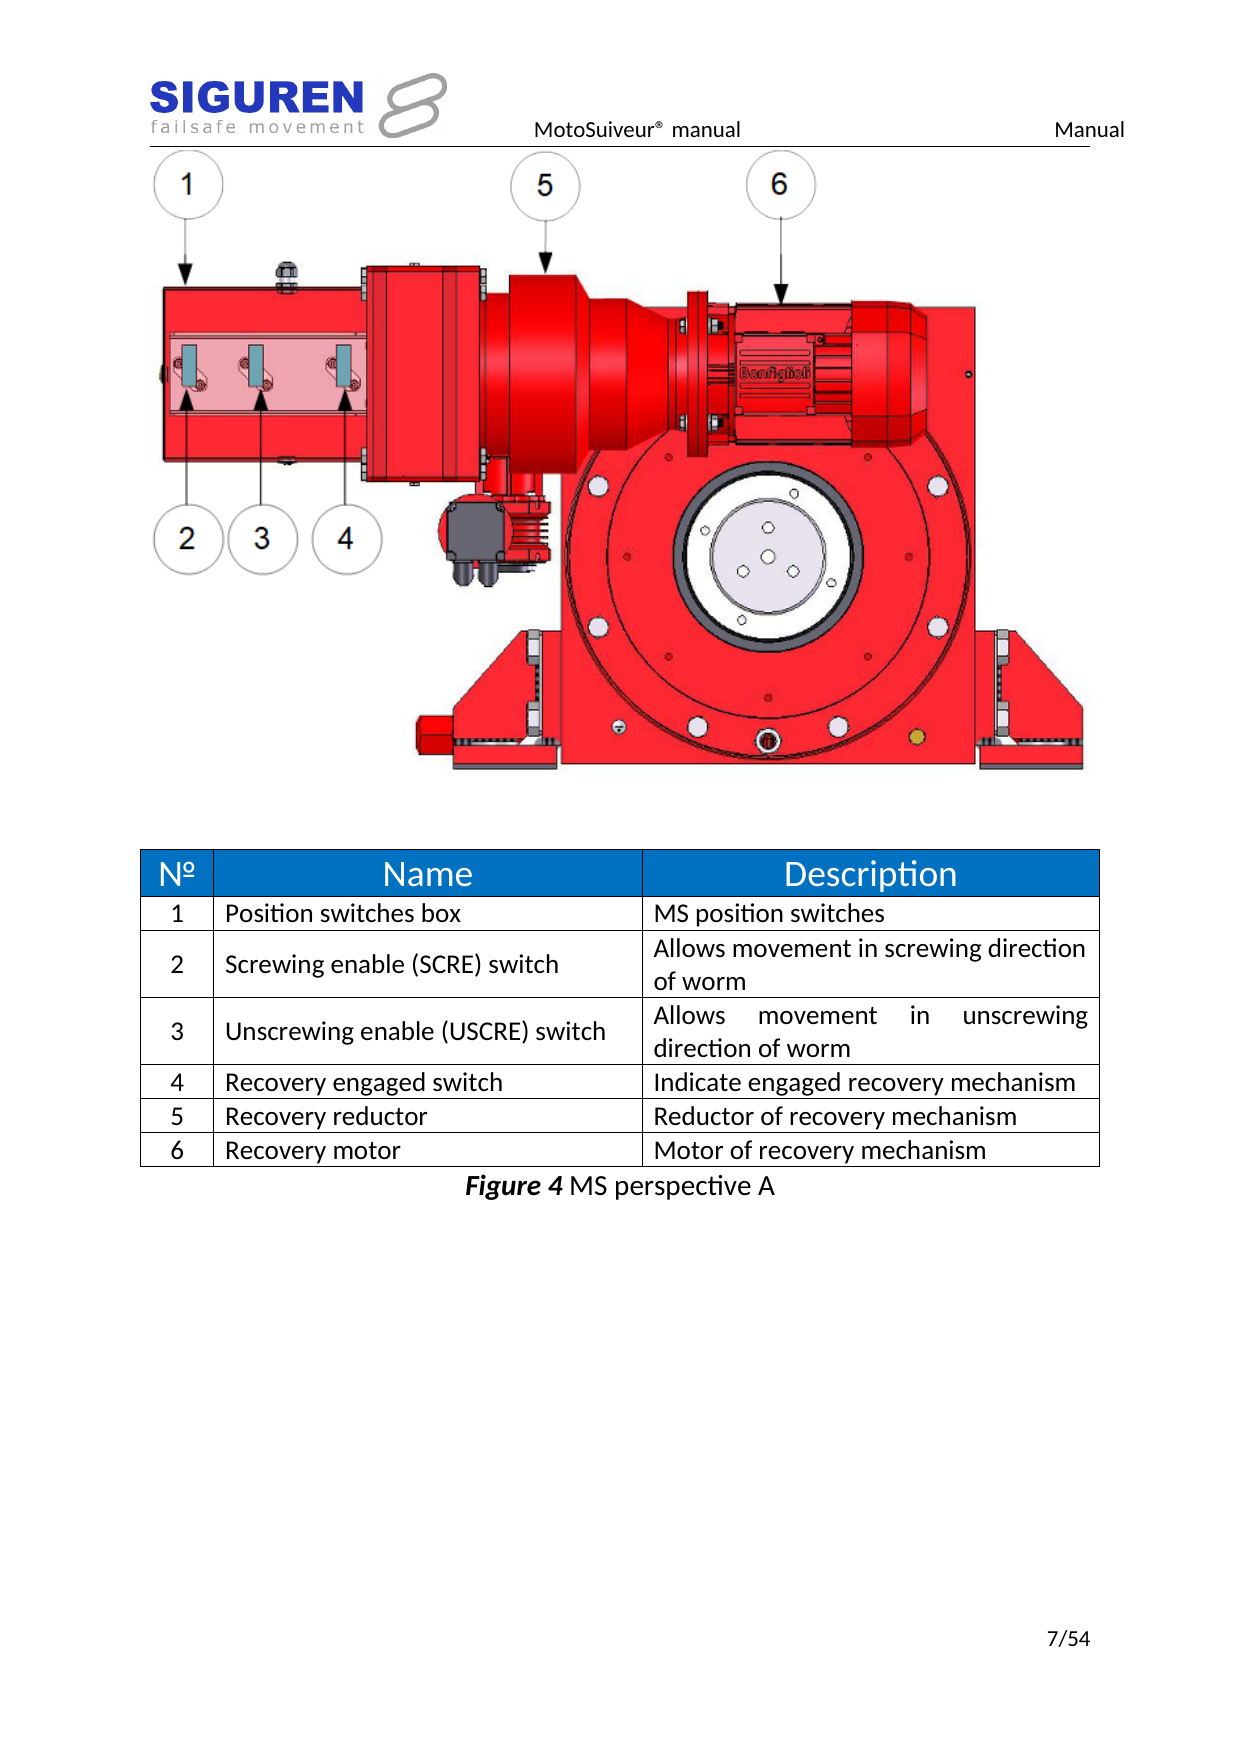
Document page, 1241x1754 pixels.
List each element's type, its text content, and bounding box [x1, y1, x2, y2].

text Figure 4 MS perspective A [150, 1167, 1090, 1203]
table_cell Allows movement in screwing direction of worm [643, 931, 1099, 997]
table_cell Screwing enable (SCRE) switch [214, 931, 642, 997]
table_cell Recovery reductor [214, 1099, 642, 1132]
table_cell 6 [141, 1133, 213, 1166]
table_cell Reductor of recovery mechanism [643, 1099, 1099, 1132]
table_cell Indicate engaged recovery mechanism [643, 1065, 1099, 1098]
table_cell Motor of recovery mechanism [643, 1133, 1099, 1166]
table_header Description [643, 850, 1099, 896]
table_cell 2 [141, 931, 213, 997]
table_cell Position switches box [214, 897, 642, 930]
table_header № [141, 850, 213, 896]
table_cell Unscrewing enable (USCRE) switch [214, 998, 642, 1064]
table_cell 1 [141, 897, 213, 930]
table_cell 4 [141, 1065, 213, 1098]
table_cell Recovery motor [214, 1133, 642, 1166]
table_cell 5 [141, 1099, 213, 1132]
picture [150, 73, 447, 138]
picture [150, 150, 1091, 775]
table_cell 3 [141, 998, 213, 1064]
table_cell Allows movement in unscrewing direction of worm [643, 998, 1099, 1064]
table_cell MS position switches [643, 897, 1099, 930]
table_cell Recovery engaged switch [214, 1065, 642, 1098]
table_header Name [214, 850, 642, 896]
